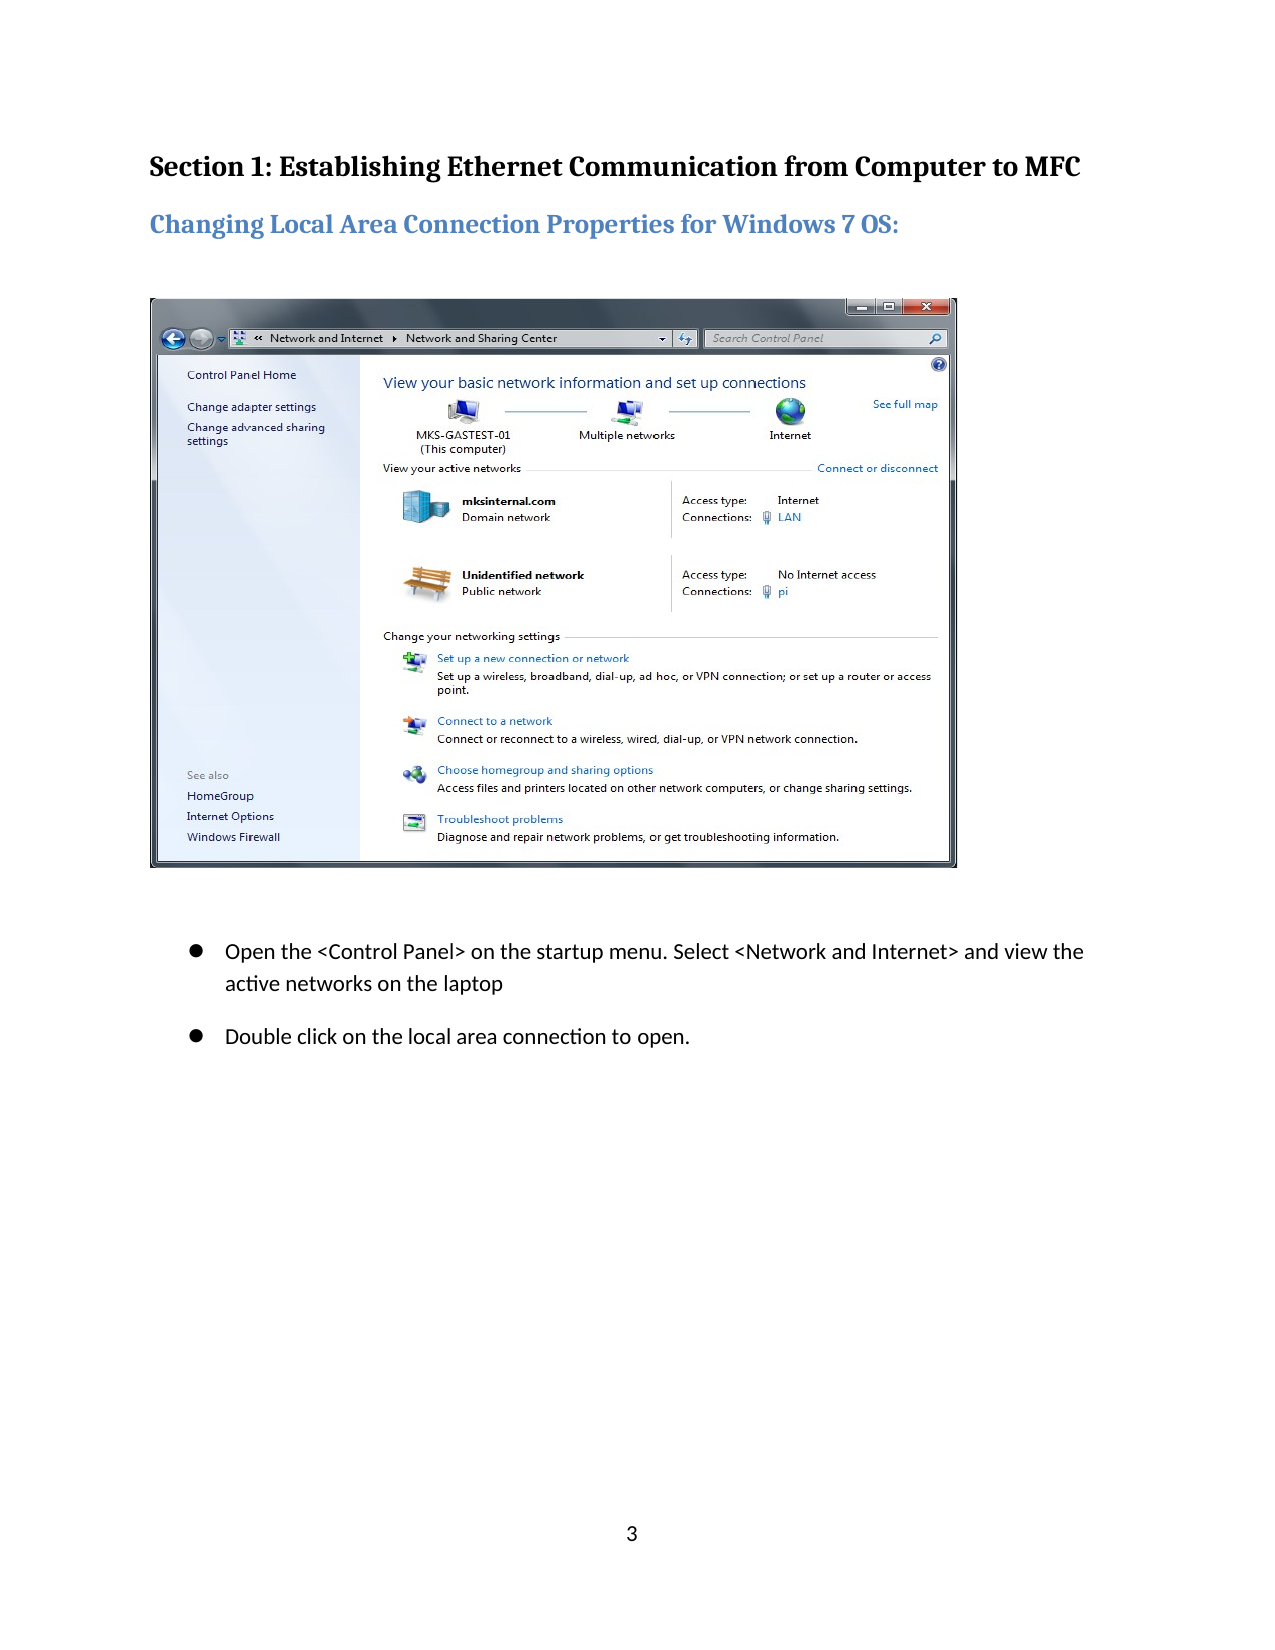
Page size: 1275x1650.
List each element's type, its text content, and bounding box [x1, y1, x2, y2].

subtitle Section 1: Establishing Ethernet Communication from Computer to MFC [150, 150, 1275, 183]
subtitle Changing Local Area Connection Properties for Windows 7 OS: [150, 209, 1275, 241]
list Open the <Control Panel> on the startup menu. Select <Network and Internet> and view the active networks on the laptop [187, 937, 1101, 997]
list Double click on the local area connection to open. [187, 1022, 1275, 1050]
picture [150, 298, 958, 868]
